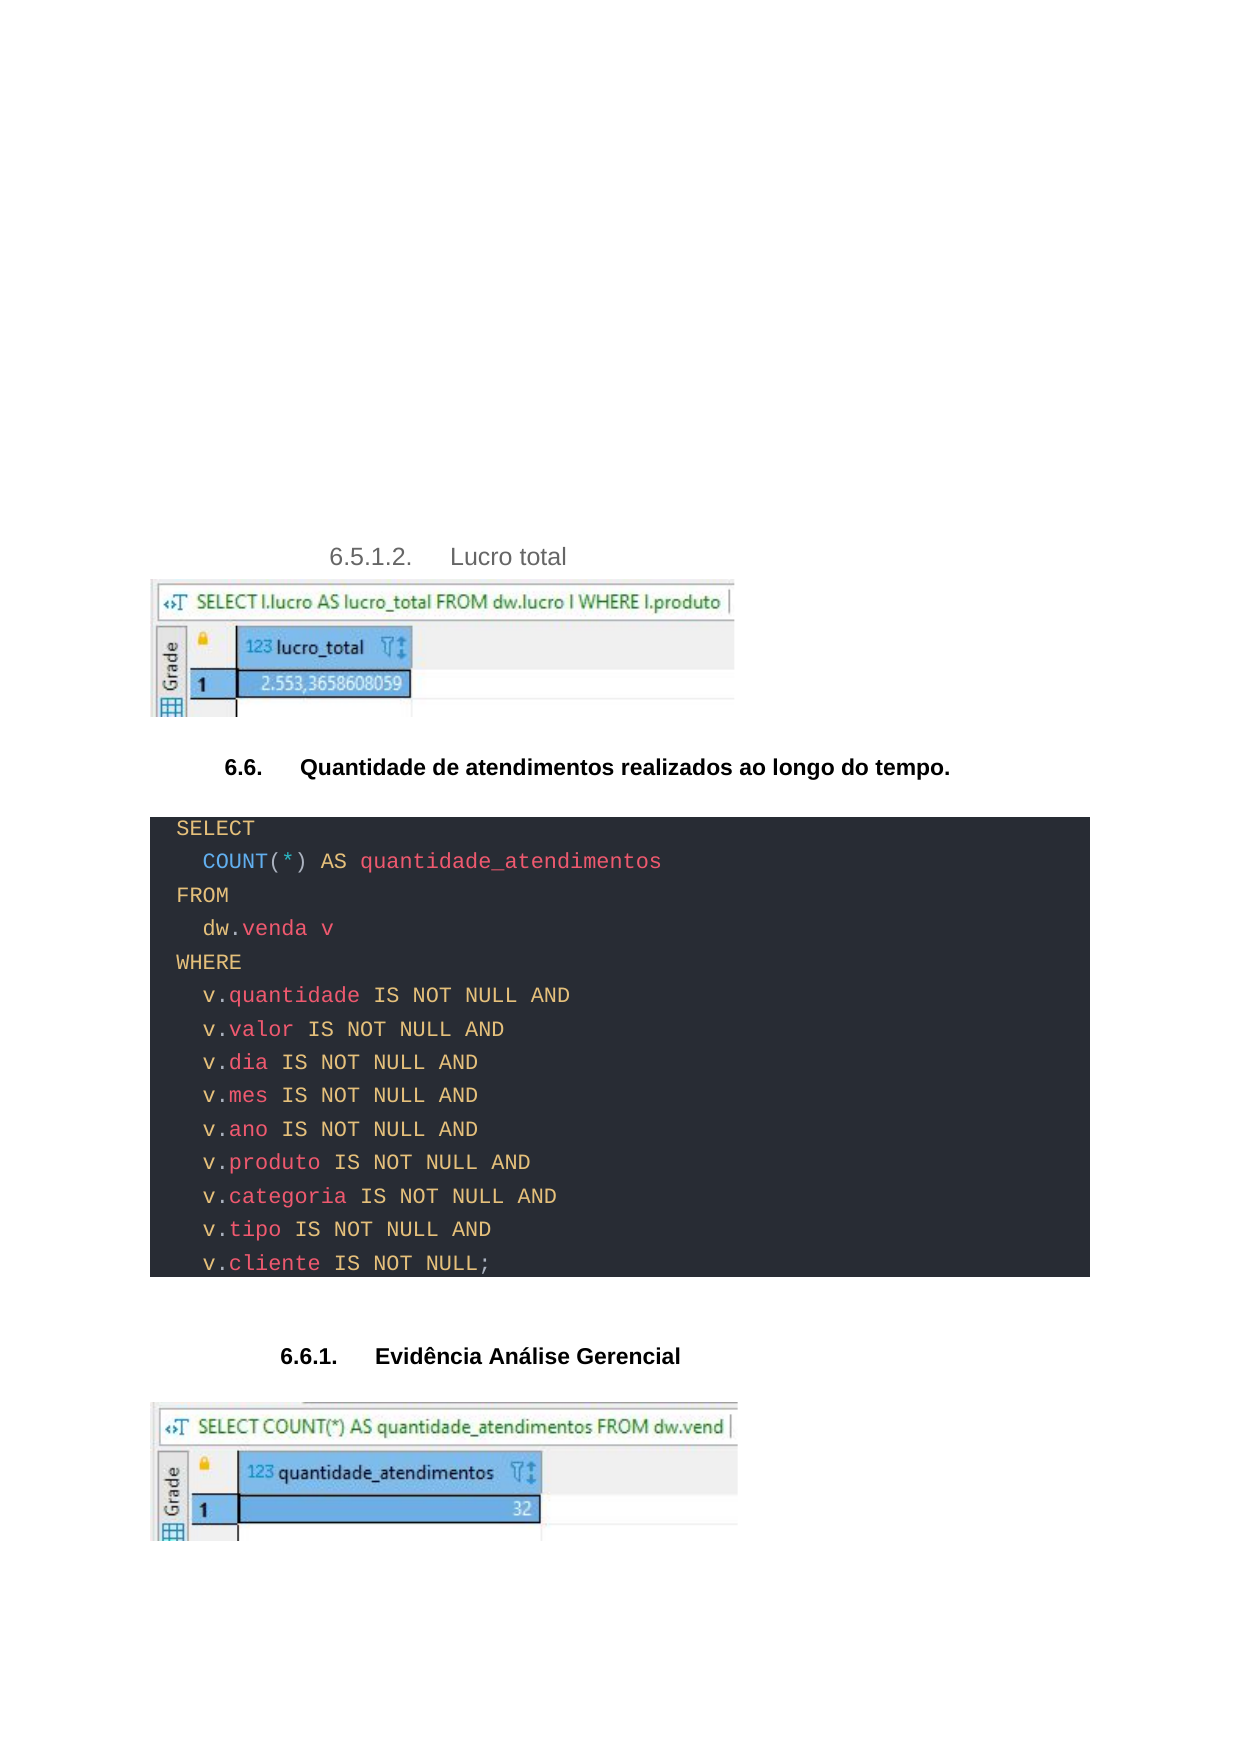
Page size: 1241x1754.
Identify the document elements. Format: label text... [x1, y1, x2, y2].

text FROM [150, 884, 1090, 909]
picture [150, 579, 735, 717]
text WHERE [150, 951, 1090, 976]
text v.mes IS NOT NULL AND [150, 1084, 1090, 1109]
text v.dia IS NOT NULL AND [150, 1051, 1090, 1076]
text v.ano IS NOT NULL AND [150, 1118, 1090, 1143]
text v.quantidade IS NOT NULL AND [150, 984, 1090, 1009]
text dw.venda v [150, 917, 1090, 942]
text v.cliente IS NOT NULL; [150, 1252, 1090, 1277]
picture [150, 1402, 738, 1541]
subtitle Evidência Análise Gerencial [337, 1343, 1090, 1369]
text v.valor IS NOT NULL AND [150, 1018, 1090, 1042]
subtitle Quantidade de atendimentos realizados ao longo do tempo. [262, 754, 1090, 780]
text v.produto IS NOT NULL AND [150, 1151, 1090, 1176]
subtitle Lucro total [412, 542, 1090, 571]
text SELECT [150, 817, 1090, 842]
text v.categoria IS NOT NULL AND [150, 1185, 1090, 1210]
text v.tipo IS NOT NULL AND [150, 1218, 1090, 1243]
text COUNT(*) AS quantidade_atendimentos [150, 851, 1090, 875]
